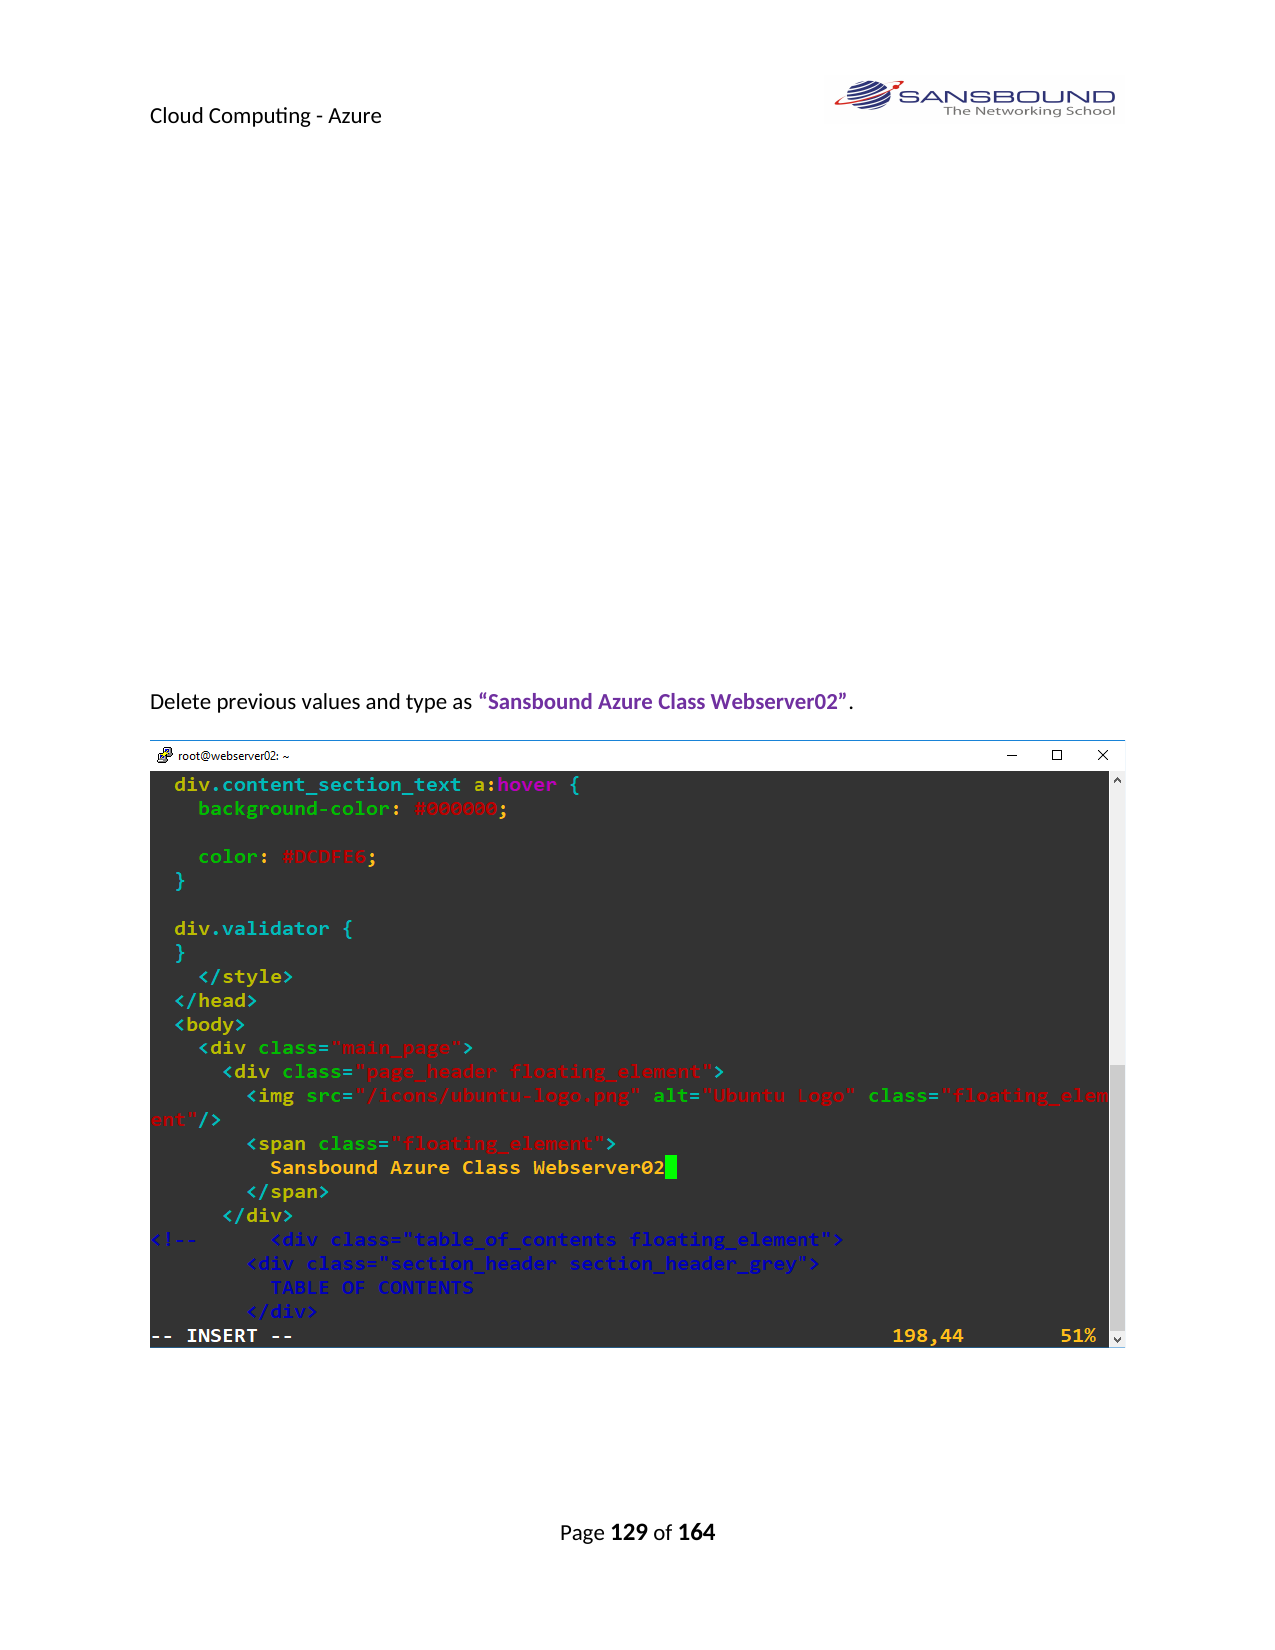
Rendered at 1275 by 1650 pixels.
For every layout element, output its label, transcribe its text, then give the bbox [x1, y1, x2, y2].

text Delete previous values and type as “Sansbound Azure Class Webserver02”. [150, 687, 1125, 715]
picture [823, 75, 1125, 124]
picture [150, 740, 1125, 1348]
